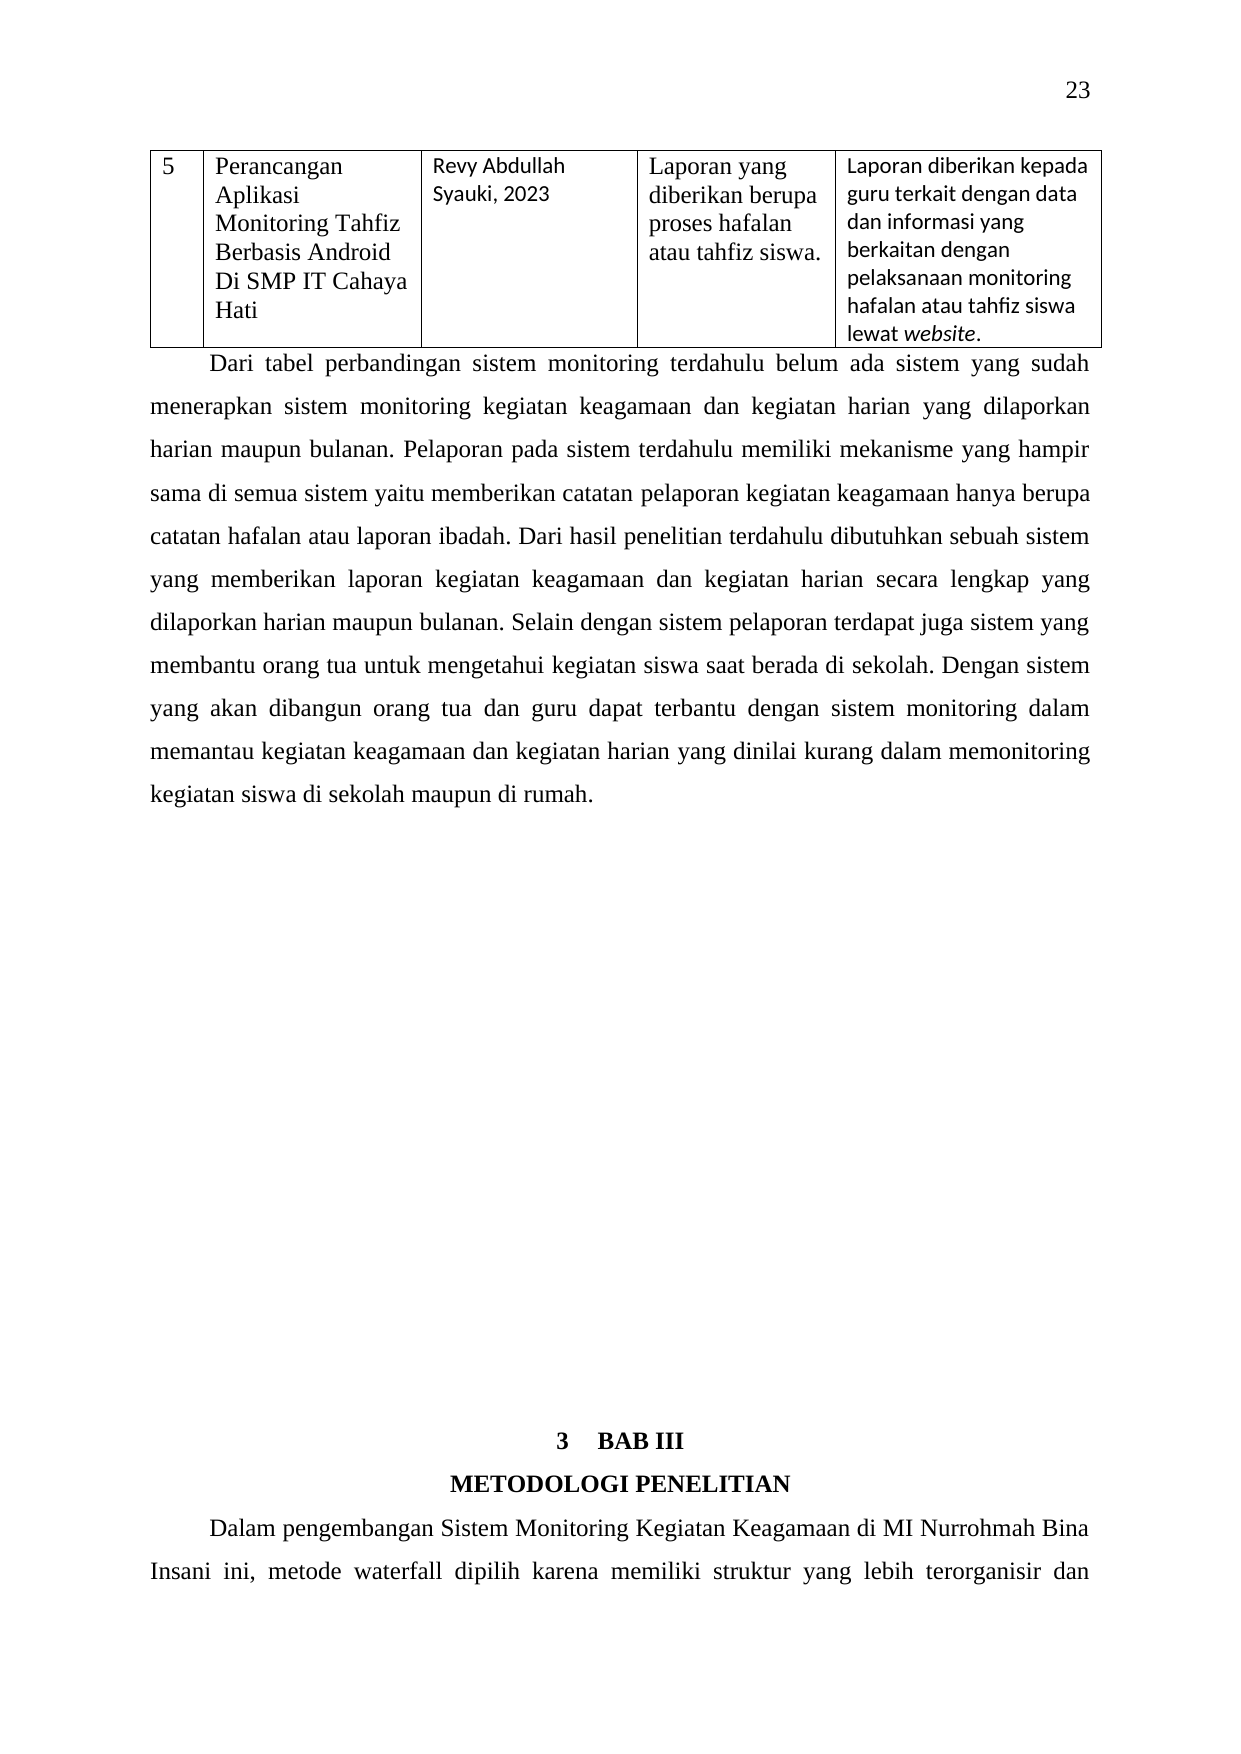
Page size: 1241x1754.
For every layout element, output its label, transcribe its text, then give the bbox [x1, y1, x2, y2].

table_cell Revy Abdullah Syauki, 2023 [422, 151, 637, 347]
text Dari tabel perbandingan sistem monitoring terdahulu belum ada sistem yang sudah menerapkan sistem monitoring kegiatan keagamaan dan kegiatan harian yang dilaporkan harian maupun bulanan. Pelaporan pada sistem terdahulu memiliki mekanisme yang hampir sama di semua sistem yaitu memberikan catatan pelaporan kegiatan keagamaan hanya berupa catatan hafalan atau laporan ibadah. Dari hasil penelitian terdahulu dibutuhkan sebuah sistem yang memberikan laporan kegiatan keagamaan dan kegiatan harian secara lengkap yang dilaporkan harian maupun bulanan. Selain dengan sistem pelaporan terdapat juga sistem yang membantu orang tua untuk mengetahui kegiatan siswa saat berada di sekolah. Dengan sistem yang akan dibangun orang tua dan guru dapat terbantu dengan sistem monitoring dalam memantau kegiatan keagamaan dan kegiatan harian yang dinilai kurang dalam memonitoring kegiatan siswa di sekolah maupun di rumah. [150, 348, 1090, 808]
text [150, 1513, 1090, 1584]
subtitle BAB III METODOLOGI PENELITIAN [150, 1426, 1090, 1498]
table_cell Perancangan Aplikasi Monitoring Tahfiz Berbasis Android Di SMP IT Cahaya Hati [204, 151, 421, 347]
table_cell Laporan yang diberikan berupa proses hafalan atau tahfiz siswa. [638, 151, 835, 347]
table_cell Laporan diberikan kepada guru terkait dengan data dan informasi yang berkaitan dengan pelaksanaan monitoring hafalan atau tahfiz siswa lewat website. [836, 151, 1101, 347]
table_cell 5 [151, 151, 203, 347]
